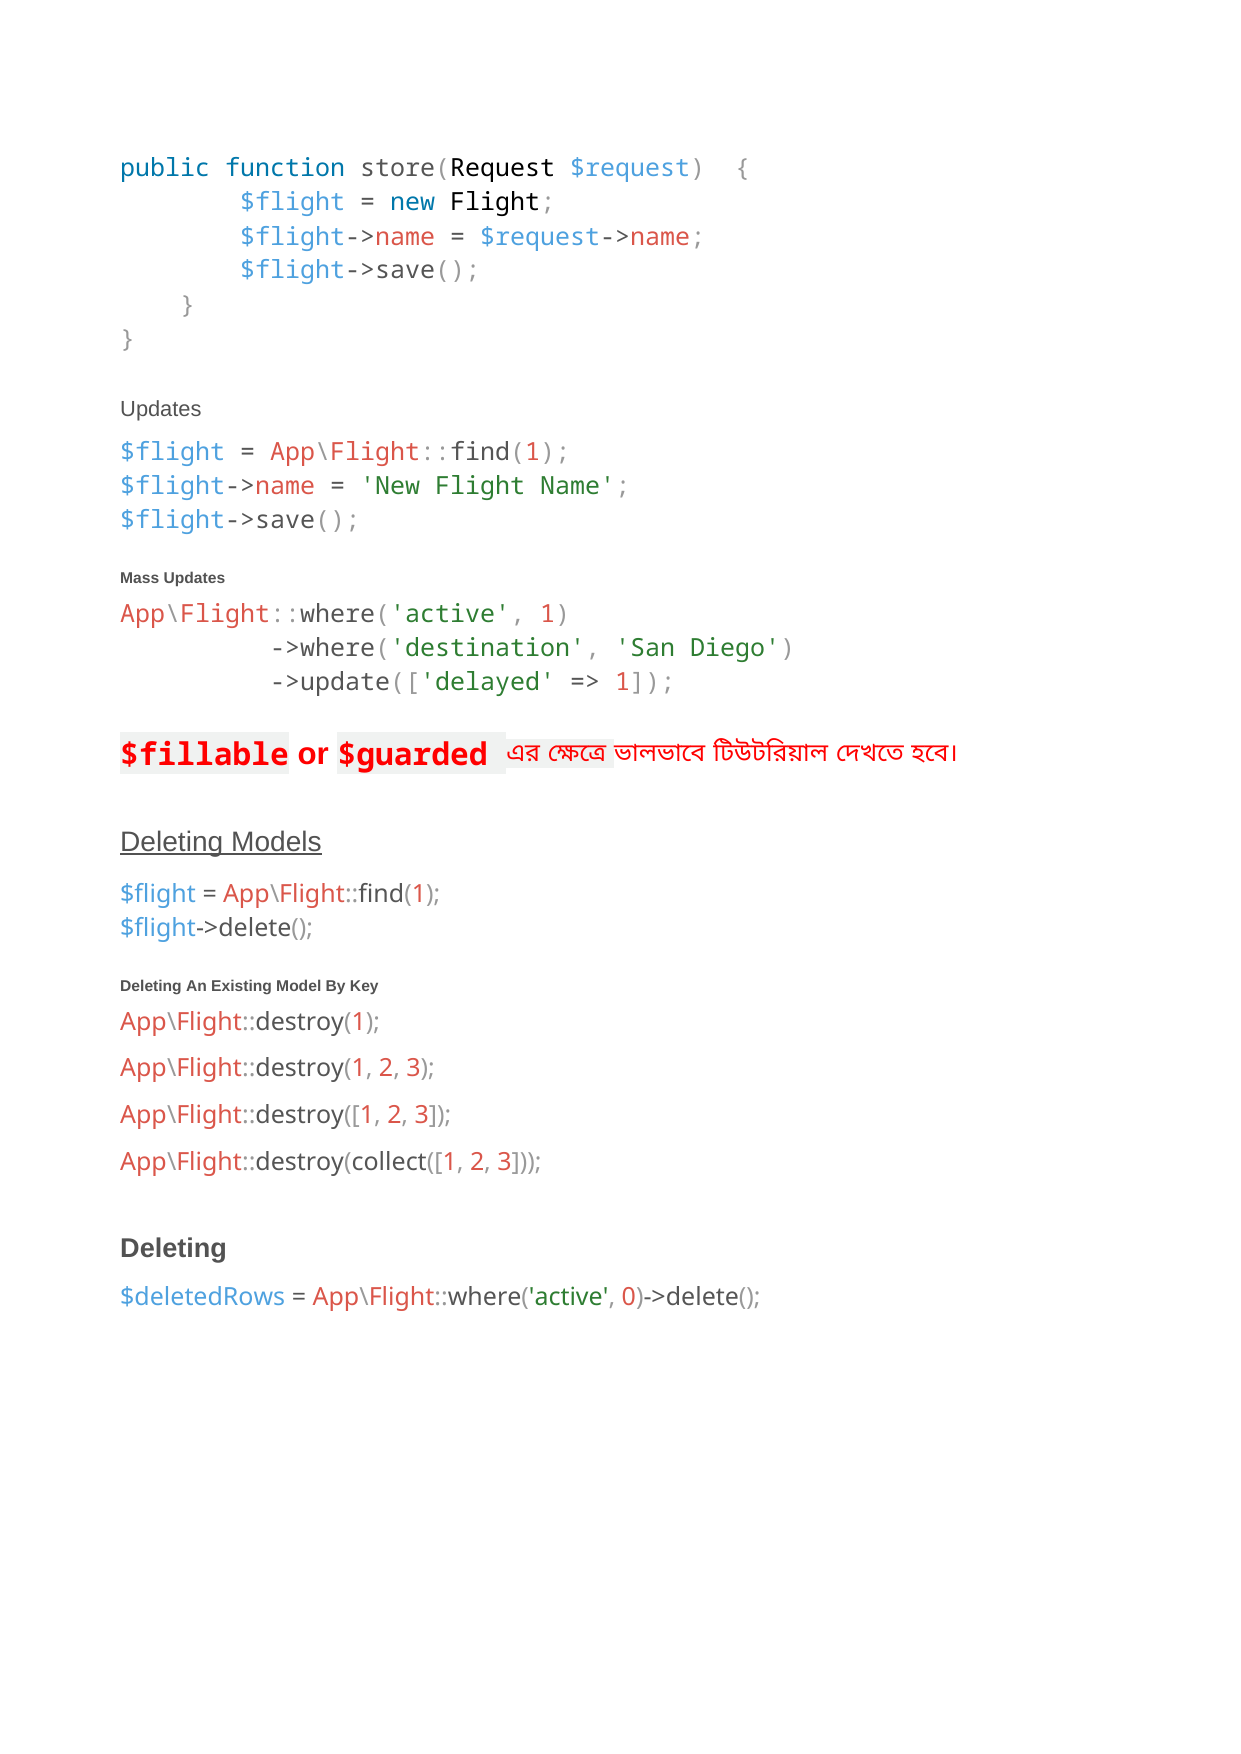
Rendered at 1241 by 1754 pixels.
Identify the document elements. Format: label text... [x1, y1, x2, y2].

text $flight = App\Flight::find(1); [120, 434, 1120, 468]
text Deleting [120, 1232, 1120, 1263]
text $flight->name = 'New Flight Name'; [120, 468, 1120, 502]
text Deleting An Existing Model By Key [120, 976, 1120, 994]
text App\Flight::destroy(collect([1, 2, 3])); [120, 1143, 1120, 1177]
text ->where('destination', 'San Diego') [120, 629, 1120, 664]
subtitle Deleting Models [120, 825, 1120, 857]
text ->update(['delayed' => 1]); [120, 664, 1120, 698]
text $flight->delete(); [120, 910, 1120, 944]
text } [120, 286, 1120, 320]
text App\Flight::destroy(1, 2, 3); [120, 1050, 1120, 1084]
text $fillable or $guarded এর ক্ষেত্রে ভালভাবে টিউটরিয়াল দেখতে হবে। [506, 732, 1120, 774]
text $flight->name = $request->name; [120, 218, 1120, 252]
subtitle Updates [120, 396, 1120, 421]
text $deletedRows = App\Flight::where('active', 0)->delete(); [120, 1279, 1120, 1313]
text public function store(Request $request) { [120, 150, 1120, 184]
text } [120, 320, 1120, 354]
text $flight->save(); [120, 502, 1120, 536]
text $flight = App\Flight::find(1); [120, 876, 1120, 910]
text App\Flight::where('active', 1) [120, 596, 1120, 629]
text $flight = new Flight; [120, 184, 1120, 218]
text App\Flight::destroy([1, 2, 3]); [120, 1097, 1120, 1131]
text App\Flight::destroy(1); [120, 1003, 1120, 1038]
text $flight->save(); [120, 252, 1120, 286]
text Mass Updates [120, 568, 1120, 586]
